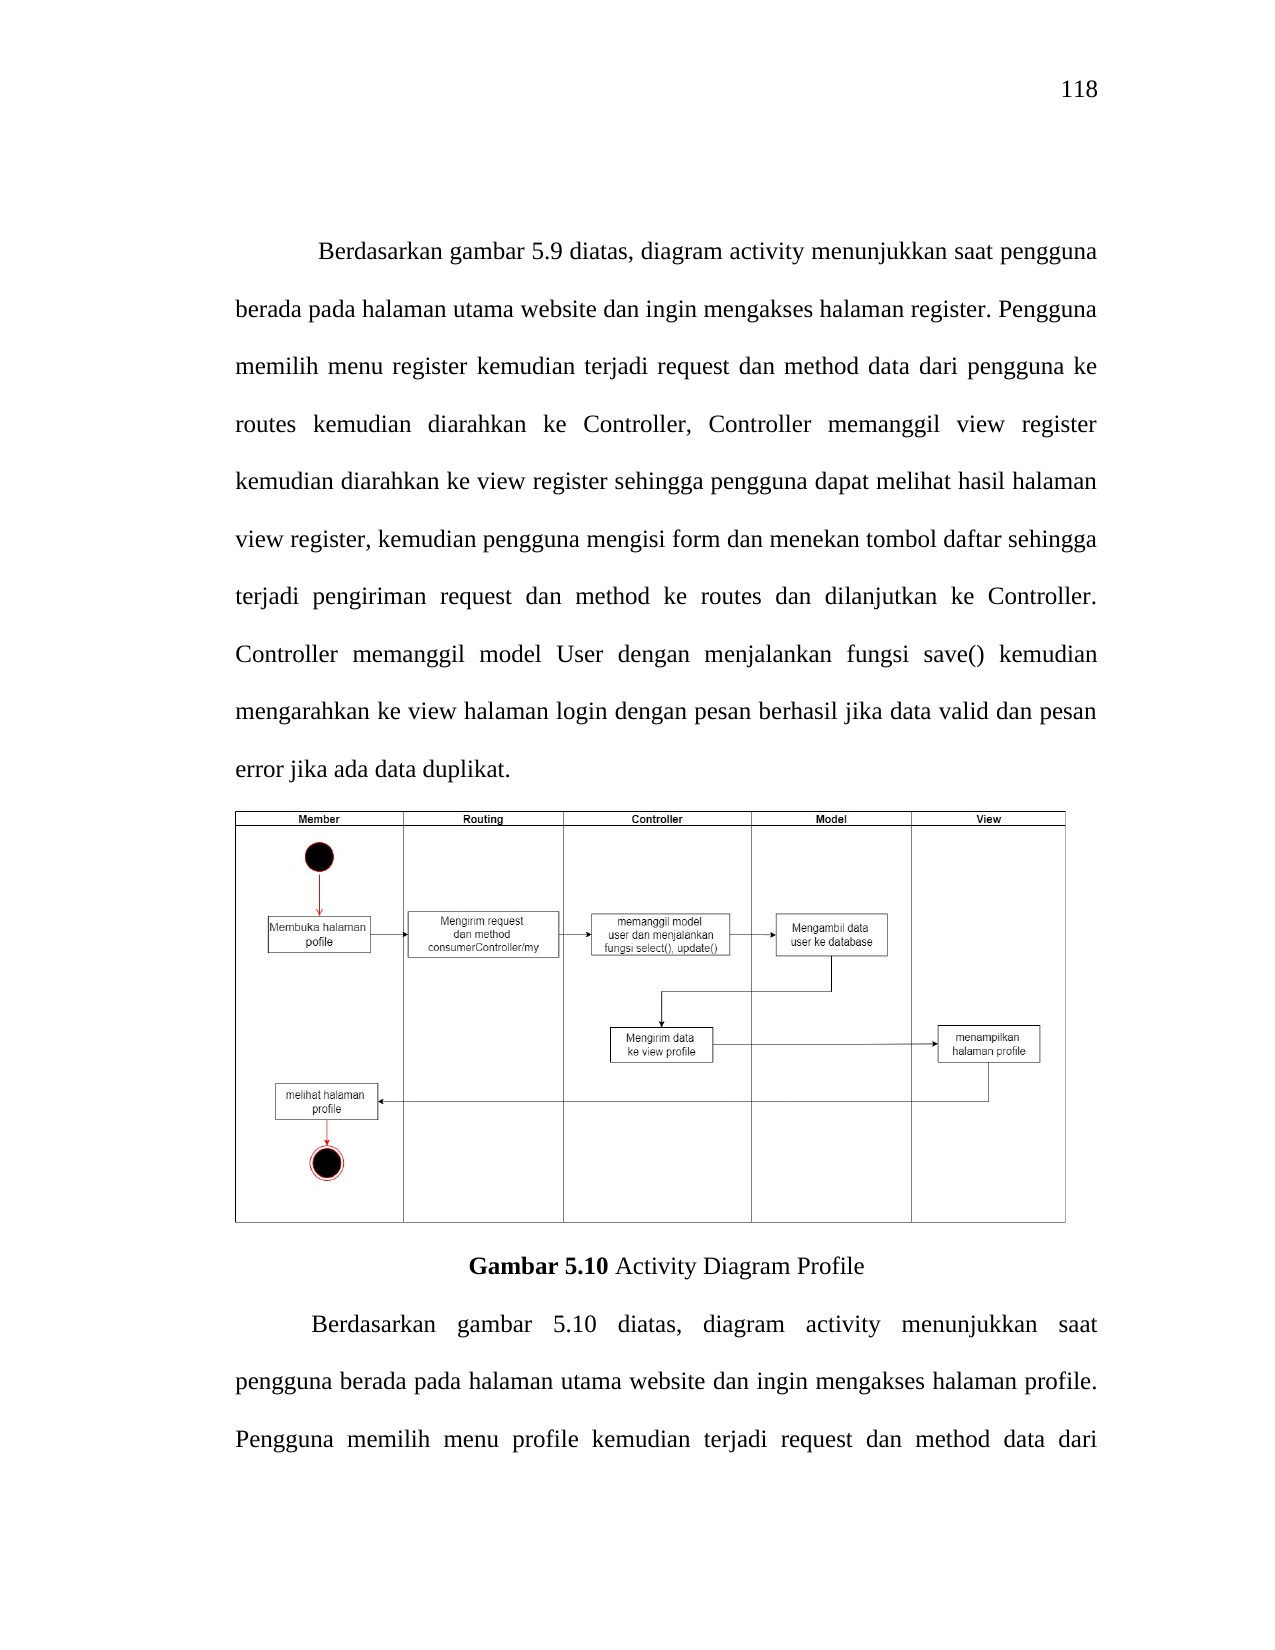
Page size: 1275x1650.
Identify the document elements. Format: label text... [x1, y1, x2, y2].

text Gambar 5.10 Activity Diagram Profile [235, 1251, 1098, 1280]
picture [235, 811, 1066, 1223]
text Berdasarkan gambar 5.9 diatas, diagram activity menunjukkan saat pengguna berada pada halaman utama website dan ingin mengakses halaman register. Pengguna memilih menu register kemudian terjadi request dan method data dari pengguna ke routes kemudian diarahkan ke Controller, Controller memanggil view register kemudian diarahkan ke view register sehingga pengguna dapat melihat hasil halaman view register, kemudian pengguna mengisi form dan menekan tombol daftar sehingga terjadi pengiriman request dan method ke routes dan dilanjutkan ke Controller. Controller memanggil model User dengan menjalankan fungsi save() kemudian mengarahkan ke view halaman login dengan pesan berhasil jika data valid dan pesan error jika ada data duplikat. [235, 236, 1098, 782]
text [235, 1309, 1098, 1452]
